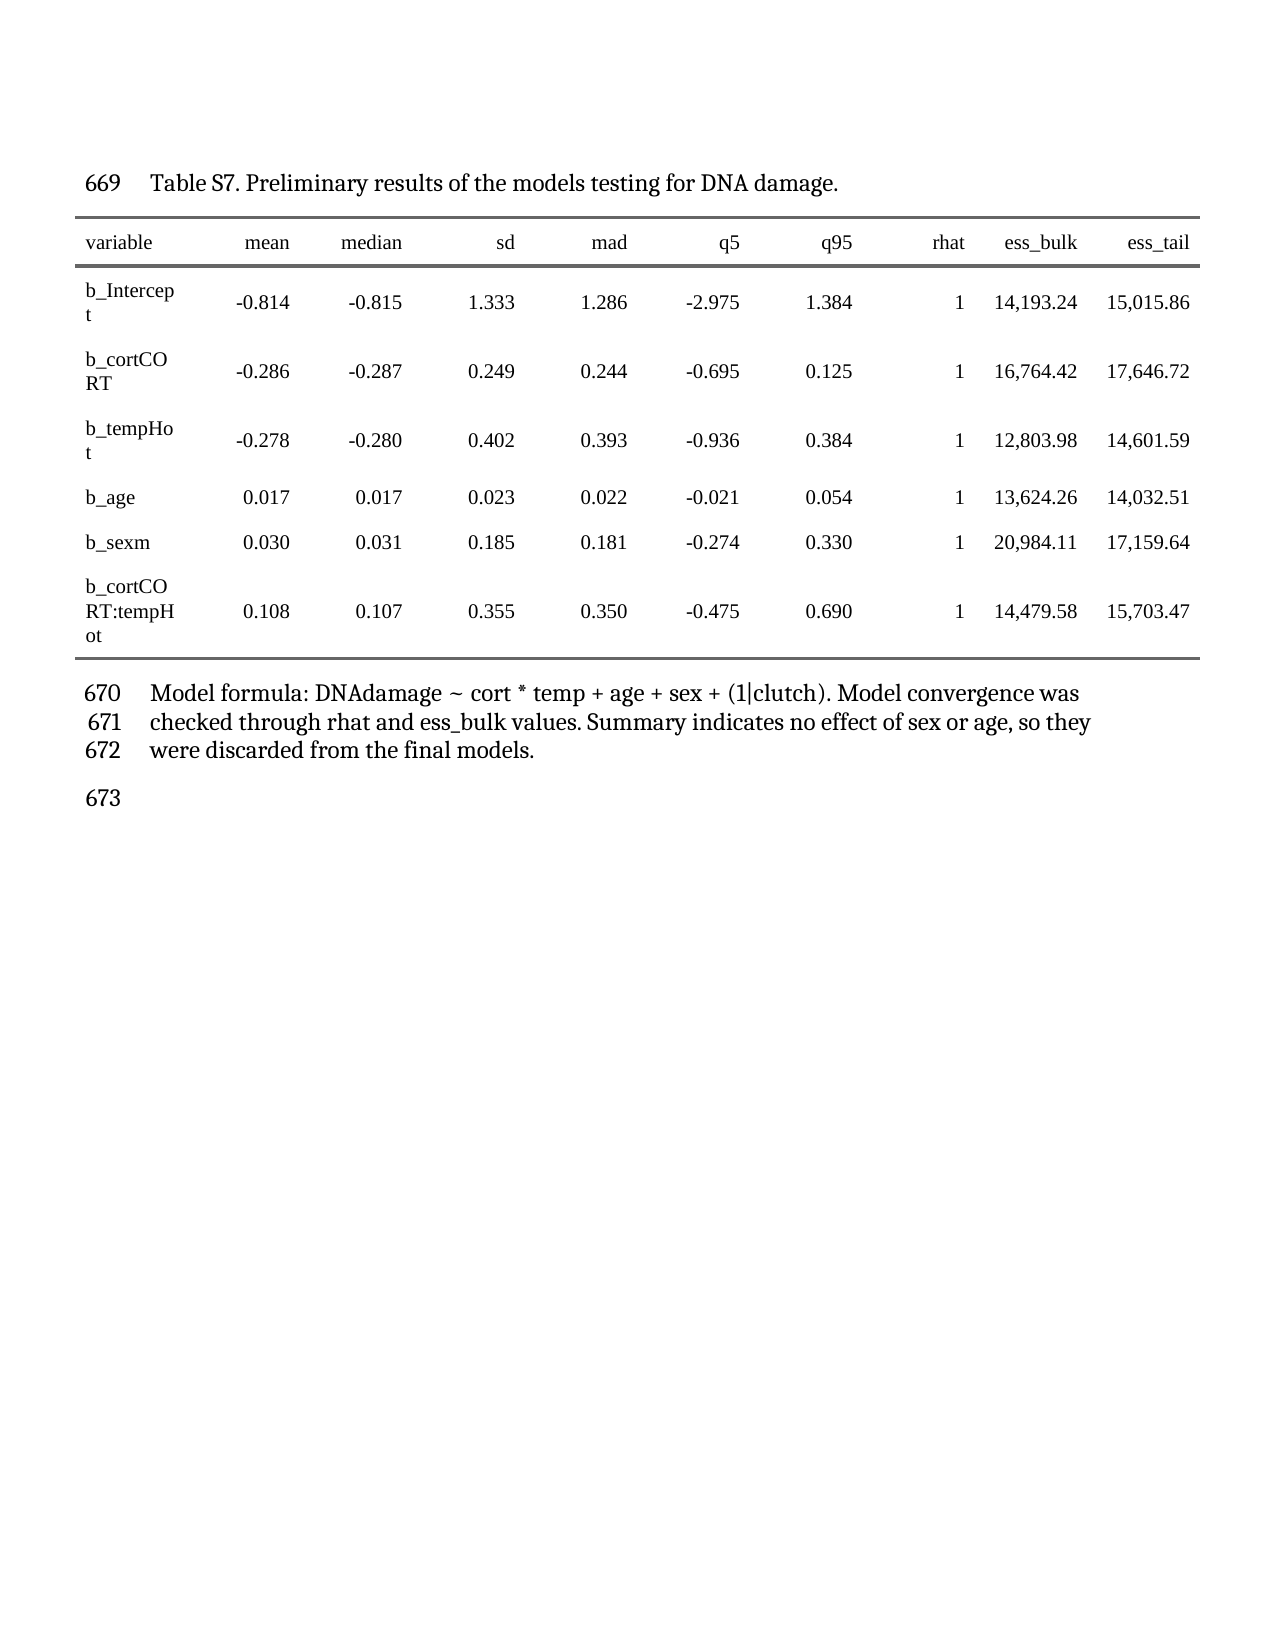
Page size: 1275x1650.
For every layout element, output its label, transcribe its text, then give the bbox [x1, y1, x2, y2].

table_cell b_Intercept [75, 268, 187, 336]
table_cell b_cortCORT:tempHot [75, 564, 187, 657]
table_header sd [413, 219, 525, 264]
table_cell -0.280 [300, 405, 412, 474]
table_cell 0.402 [413, 405, 525, 474]
table_cell 15,015.86 [1088, 268, 1200, 336]
table_cell -0.286 [188, 336, 300, 405]
table_cell b_tempHot [75, 405, 187, 474]
table_cell -0.936 [638, 405, 750, 474]
table_cell 1.333 [413, 268, 525, 336]
table_cell 0.030 [188, 519, 300, 564]
table_cell b_cortCORT [75, 336, 187, 405]
table_cell 0.185 [413, 519, 525, 564]
table_cell -2.975 [638, 268, 750, 336]
table_header q5 [638, 219, 750, 264]
table_cell -0.815 [300, 268, 412, 336]
table_cell 13,624.26 [975, 474, 1087, 519]
text Model formula: DNAdamage ~ cort * temp + age + sex + (1|clutch). Model convergence was checked through rhat and ess_bulk values. Summary indicates no effect of sex or age, so they were discarded from the final models. [150, 679, 1125, 765]
table_cell -0.274 [638, 519, 750, 564]
table_cell 0.125 [750, 336, 862, 405]
table_cell b_age [75, 474, 187, 519]
table_cell -0.695 [638, 336, 750, 405]
table_cell 1 [863, 405, 975, 474]
table_cell 0.355 [413, 564, 525, 657]
table_cell 0.330 [750, 519, 862, 564]
table_cell 0.350 [525, 564, 637, 657]
table_header ess_tail [1088, 219, 1200, 264]
table_cell 14,193.24 [975, 268, 1087, 336]
table_cell 14,032.51 [1088, 474, 1200, 519]
table_cell -0.475 [638, 564, 750, 657]
table_cell 17,646.72 [1088, 336, 1200, 405]
table_cell 17,159.64 [1088, 519, 1200, 564]
table_cell 0.022 [525, 474, 637, 519]
table_header mean [188, 219, 300, 264]
table_header mad [525, 219, 637, 264]
table_cell 0.393 [525, 405, 637, 474]
table_header rhat [863, 219, 975, 264]
table_cell 14,601.59 [1088, 405, 1200, 474]
table_cell 0.017 [188, 474, 300, 519]
table_header median [300, 219, 412, 264]
table_cell 1 [863, 519, 975, 564]
table_cell 0.384 [750, 405, 862, 474]
table_cell 1 [863, 564, 975, 657]
table_cell -0.287 [300, 336, 412, 405]
table_cell b_sexm [75, 519, 187, 564]
table_cell 1.286 [525, 268, 637, 336]
table_cell 0.108 [188, 564, 300, 657]
table_cell 0.181 [525, 519, 637, 564]
table_cell 0.107 [300, 564, 412, 657]
table_cell 0.249 [413, 336, 525, 405]
table_cell 0.054 [750, 474, 862, 519]
table_header ess_bulk [975, 219, 1087, 264]
table_header variable [75, 219, 187, 264]
table_cell 0.244 [525, 336, 637, 405]
table_cell 14,479.58 [975, 564, 1087, 657]
table_cell 1 [863, 474, 975, 519]
table_cell 0.017 [300, 474, 412, 519]
table_cell -0.278 [188, 405, 300, 474]
table_header q95 [750, 219, 862, 264]
table_cell 16,764.42 [975, 336, 1087, 405]
text Table S7. Preliminary results of the models testing for DNA damage. [150, 169, 1125, 197]
table_cell 1.384 [750, 268, 862, 336]
table_cell 1 [863, 336, 975, 405]
table_cell 12,803.98 [975, 405, 1087, 474]
table_cell -0.021 [638, 474, 750, 519]
table_cell 20,984.11 [975, 519, 1087, 564]
table_cell 1 [863, 268, 975, 336]
table_cell -0.814 [188, 268, 300, 336]
table_cell 0.031 [300, 519, 412, 564]
table_cell 15,703.47 [1088, 564, 1200, 657]
table_cell 0.023 [413, 474, 525, 519]
table_cell 0.690 [750, 564, 862, 657]
